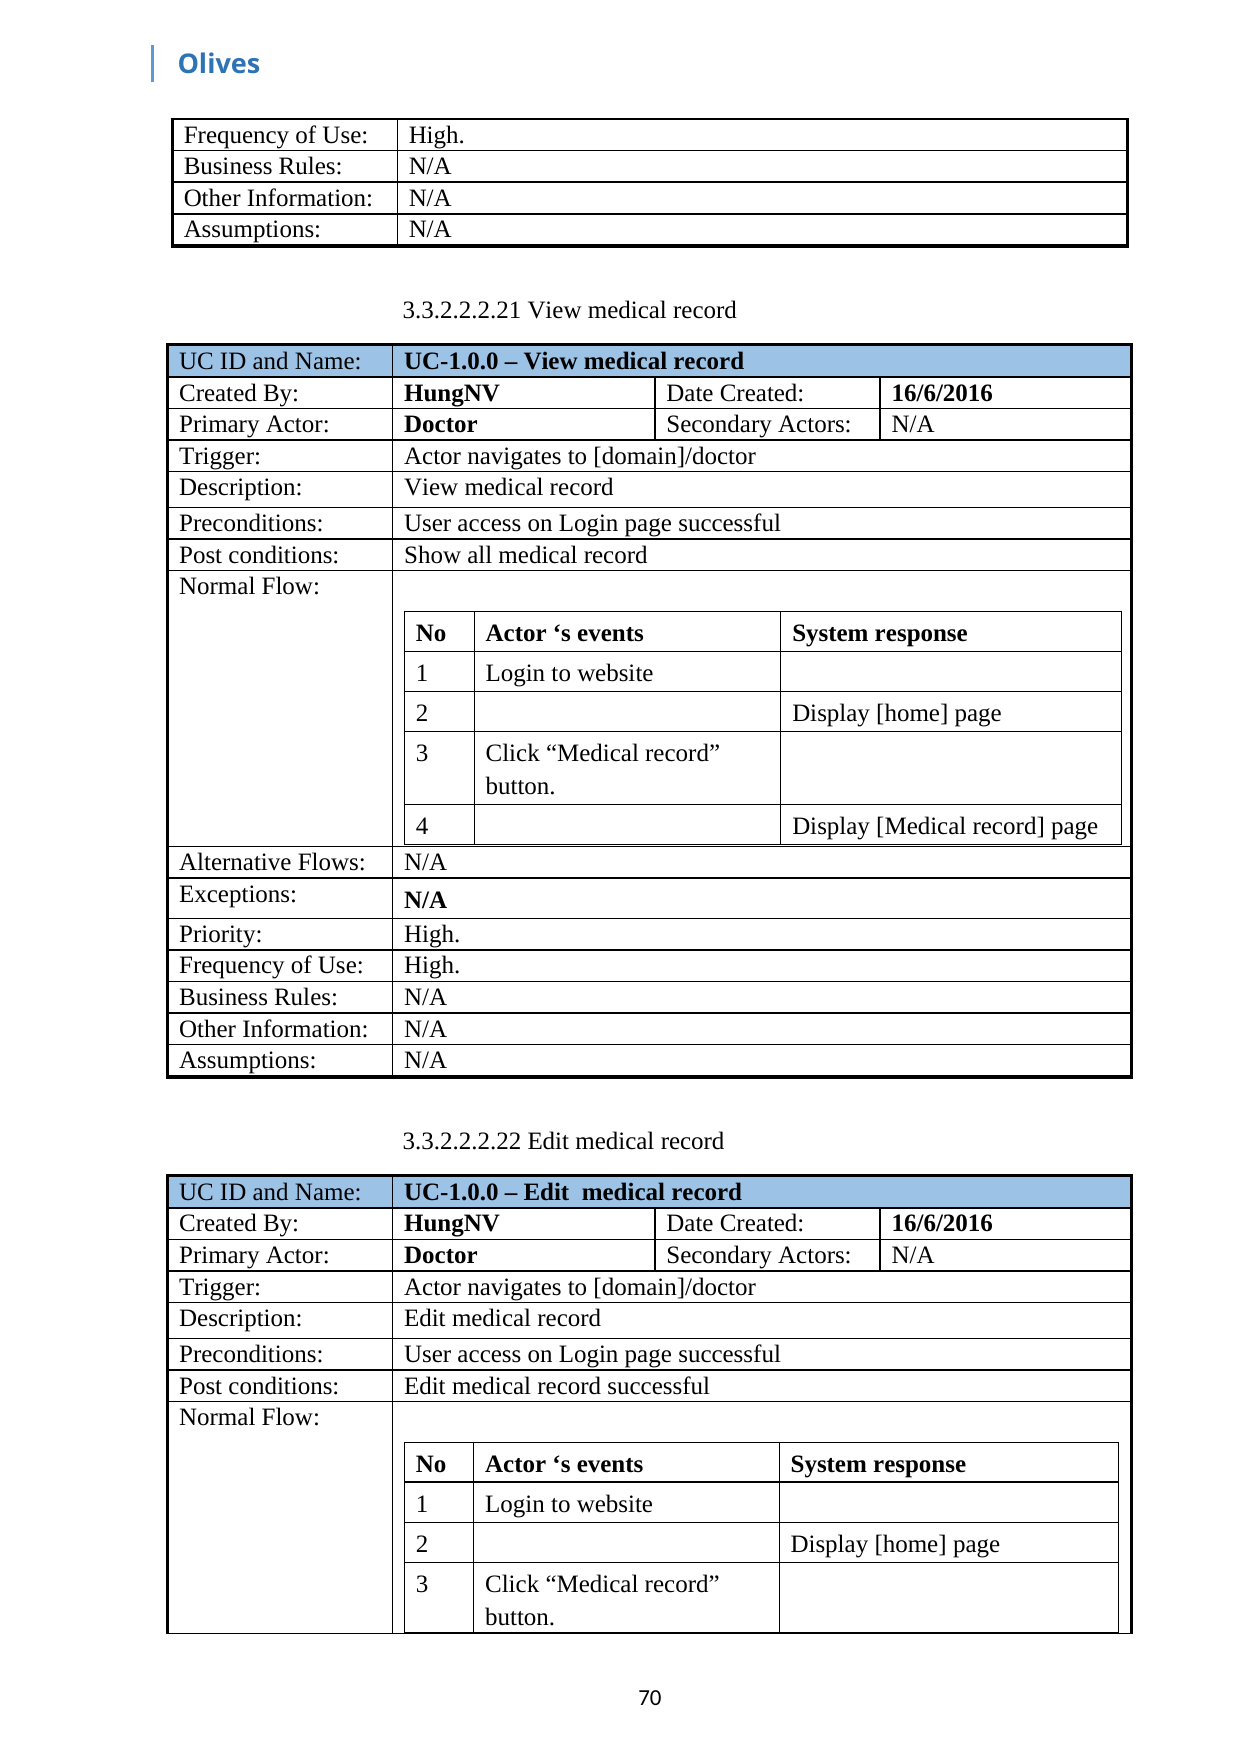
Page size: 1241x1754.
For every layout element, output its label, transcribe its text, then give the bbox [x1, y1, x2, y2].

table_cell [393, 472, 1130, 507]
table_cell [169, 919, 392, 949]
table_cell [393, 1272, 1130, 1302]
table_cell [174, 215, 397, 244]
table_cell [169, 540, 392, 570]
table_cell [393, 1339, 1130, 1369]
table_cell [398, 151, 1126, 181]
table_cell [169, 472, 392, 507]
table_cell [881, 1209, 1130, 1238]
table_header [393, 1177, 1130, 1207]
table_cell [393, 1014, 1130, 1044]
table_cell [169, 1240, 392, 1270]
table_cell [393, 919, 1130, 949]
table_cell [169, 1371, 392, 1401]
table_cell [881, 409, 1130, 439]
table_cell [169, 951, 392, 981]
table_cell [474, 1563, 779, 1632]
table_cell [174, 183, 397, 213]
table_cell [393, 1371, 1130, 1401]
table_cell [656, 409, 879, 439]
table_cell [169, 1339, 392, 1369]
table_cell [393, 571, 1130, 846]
text 3.3.2.2.2.22 Edit medical record [327, 1126, 1122, 1155]
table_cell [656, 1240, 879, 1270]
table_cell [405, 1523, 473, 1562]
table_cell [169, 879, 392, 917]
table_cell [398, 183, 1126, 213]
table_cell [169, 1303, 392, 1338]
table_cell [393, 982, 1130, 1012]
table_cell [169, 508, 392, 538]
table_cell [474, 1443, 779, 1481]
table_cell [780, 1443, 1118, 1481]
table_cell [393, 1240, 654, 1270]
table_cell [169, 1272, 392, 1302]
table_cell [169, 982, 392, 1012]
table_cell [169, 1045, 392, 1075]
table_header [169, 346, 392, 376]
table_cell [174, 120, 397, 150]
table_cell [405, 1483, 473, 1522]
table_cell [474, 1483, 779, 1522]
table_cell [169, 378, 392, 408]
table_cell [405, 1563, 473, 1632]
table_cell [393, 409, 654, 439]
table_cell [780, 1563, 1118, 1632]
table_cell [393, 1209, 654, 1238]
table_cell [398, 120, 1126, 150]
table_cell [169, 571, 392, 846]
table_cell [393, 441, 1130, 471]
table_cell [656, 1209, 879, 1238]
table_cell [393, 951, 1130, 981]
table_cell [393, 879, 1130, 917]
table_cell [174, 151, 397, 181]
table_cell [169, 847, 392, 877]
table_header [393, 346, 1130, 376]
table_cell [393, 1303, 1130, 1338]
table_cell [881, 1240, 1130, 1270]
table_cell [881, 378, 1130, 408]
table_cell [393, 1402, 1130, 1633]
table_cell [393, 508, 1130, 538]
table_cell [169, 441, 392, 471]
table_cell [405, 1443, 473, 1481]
text 3.3.2.2.2.21 View medical record [327, 295, 1122, 324]
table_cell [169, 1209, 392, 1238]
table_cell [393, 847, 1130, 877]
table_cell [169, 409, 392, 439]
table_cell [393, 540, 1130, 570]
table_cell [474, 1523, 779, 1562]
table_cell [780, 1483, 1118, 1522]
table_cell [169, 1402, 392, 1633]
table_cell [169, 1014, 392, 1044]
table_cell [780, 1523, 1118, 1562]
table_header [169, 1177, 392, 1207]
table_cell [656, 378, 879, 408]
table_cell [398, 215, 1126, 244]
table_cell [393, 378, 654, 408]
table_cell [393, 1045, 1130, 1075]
